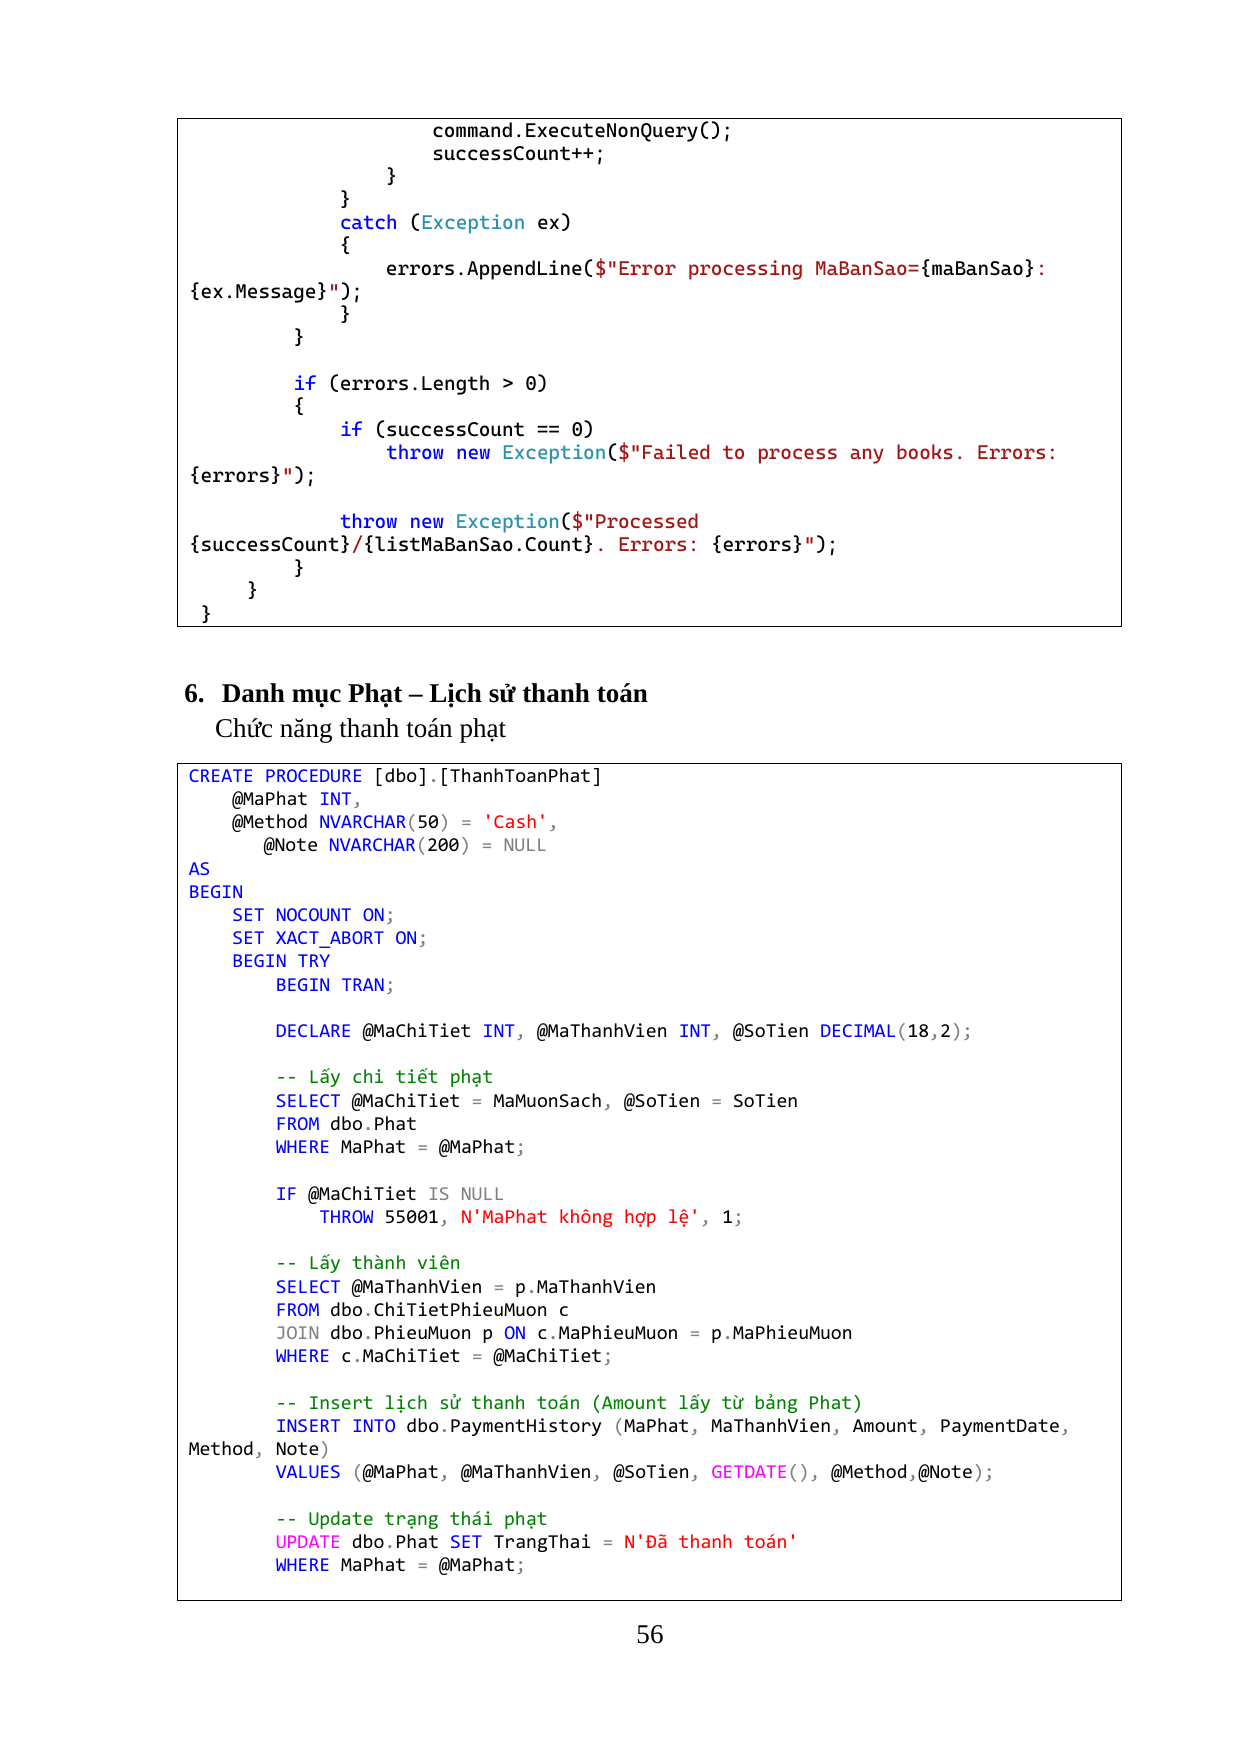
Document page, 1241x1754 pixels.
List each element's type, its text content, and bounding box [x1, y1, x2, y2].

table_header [178, 119, 1121, 626]
text Chức năng thanh toán phạt [215, 713, 1122, 744]
subtitle Danh mục Phạt – Lịch sử thanh toán [184, 677, 1122, 708]
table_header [178, 764, 1121, 1600]
